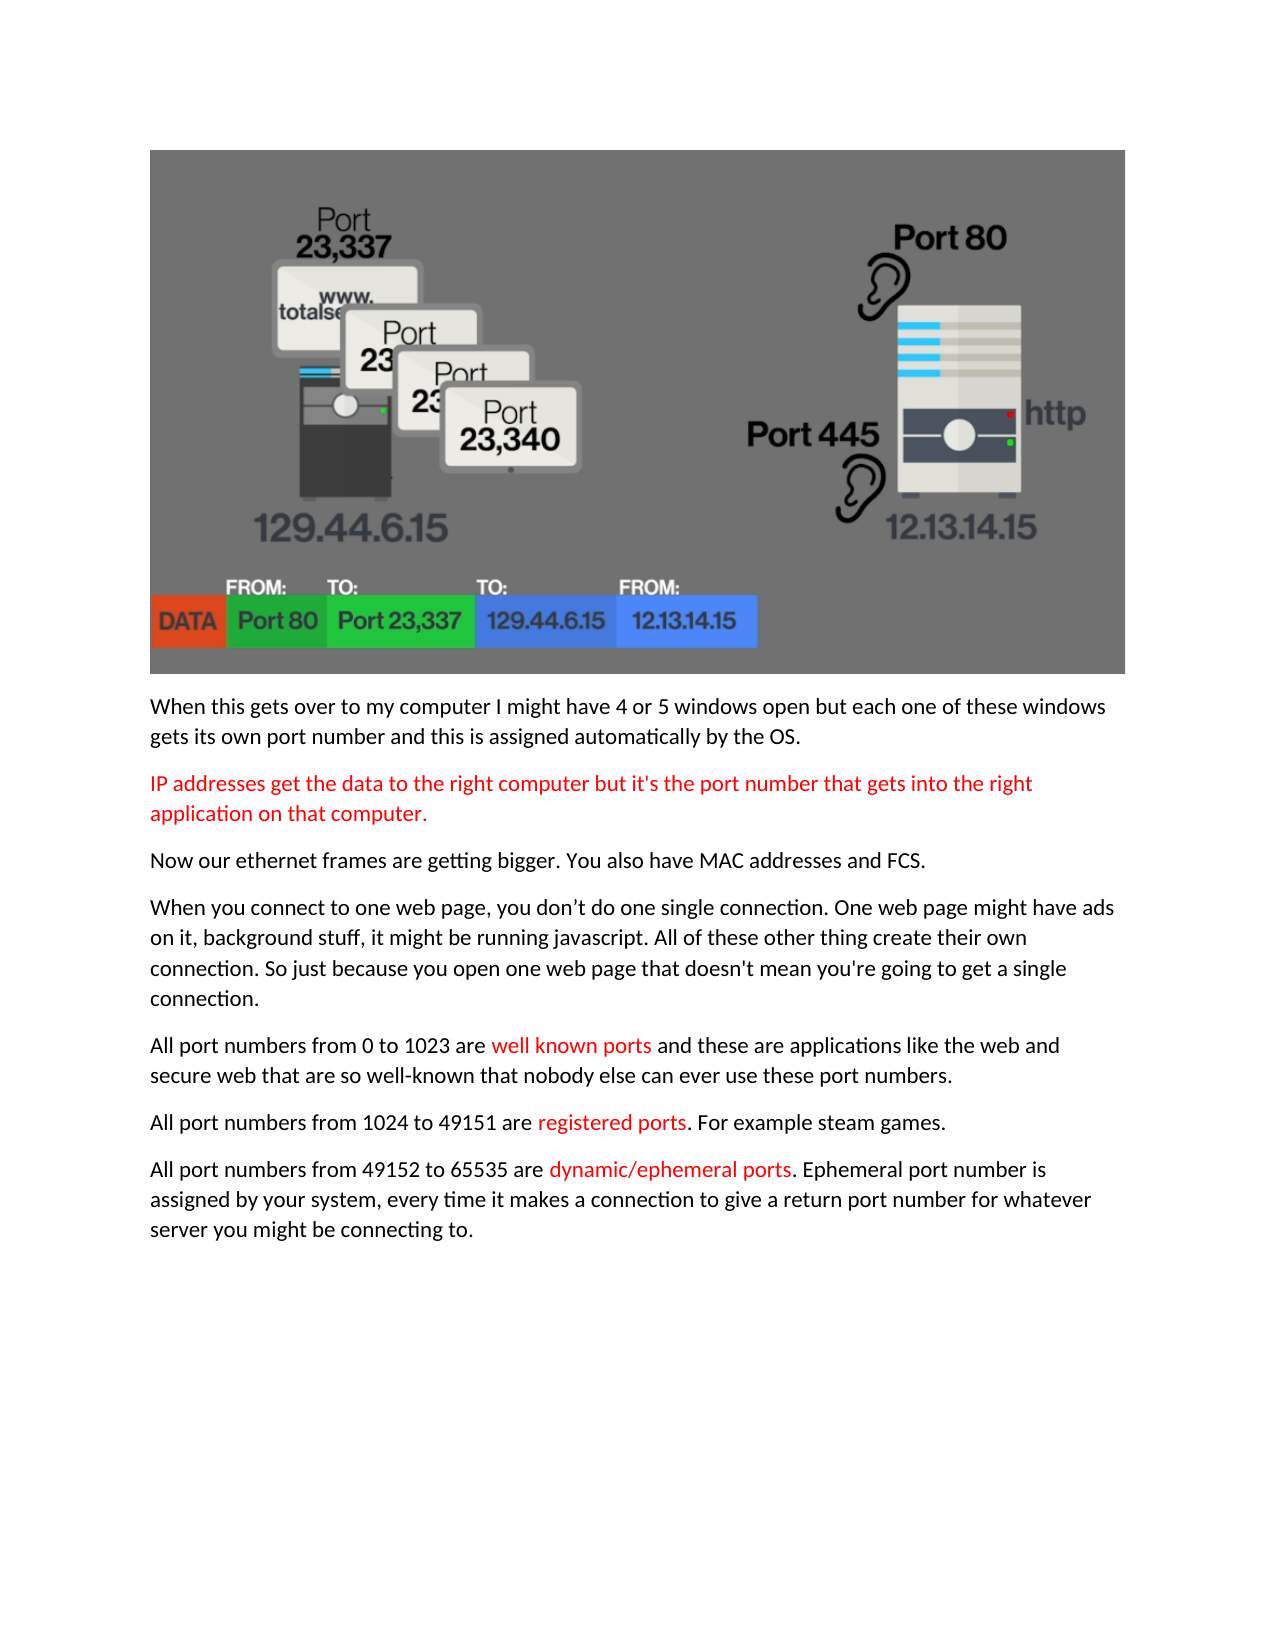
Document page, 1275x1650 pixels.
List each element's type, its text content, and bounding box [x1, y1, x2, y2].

text When you connect to one web page, you don’t do one single connection. One web page might have ads on it, background stuff, it might be running javascript. All of these other thing create their own connection. So just because you open one web page that doesn't mean you're going to get a single connection. [150, 893, 1125, 1012]
text All port numbers from 49152 to 65535 are dynamic/ephemeral ports. Ephemeral port number is assigned by your system, every time it makes a connection to give a return port number for whatever server you might be connecting to. [150, 1155, 1125, 1243]
text All port numbers from 1024 to 49151 are registered ports. For example steam games. [150, 1108, 1125, 1136]
text IP addresses get the data to the right computer but it's the port number that gets into the right application on that computer. [150, 769, 1125, 828]
text When this gets over to my computer I might have 4 or 5 windows open but each one of these windows gets its own port number and this is assigned automatically by the OS. [150, 692, 1125, 751]
picture [150, 150, 1125, 674]
text All port numbers from 0 to 1023 are well known ports and these are applications like the web and secure web that are so well-known that nobody else can ever use these port numbers. [150, 1031, 1125, 1089]
text Now our ethernet frames are getting bigger. You also have MAC addresses and FCS. [150, 846, 1125, 874]
